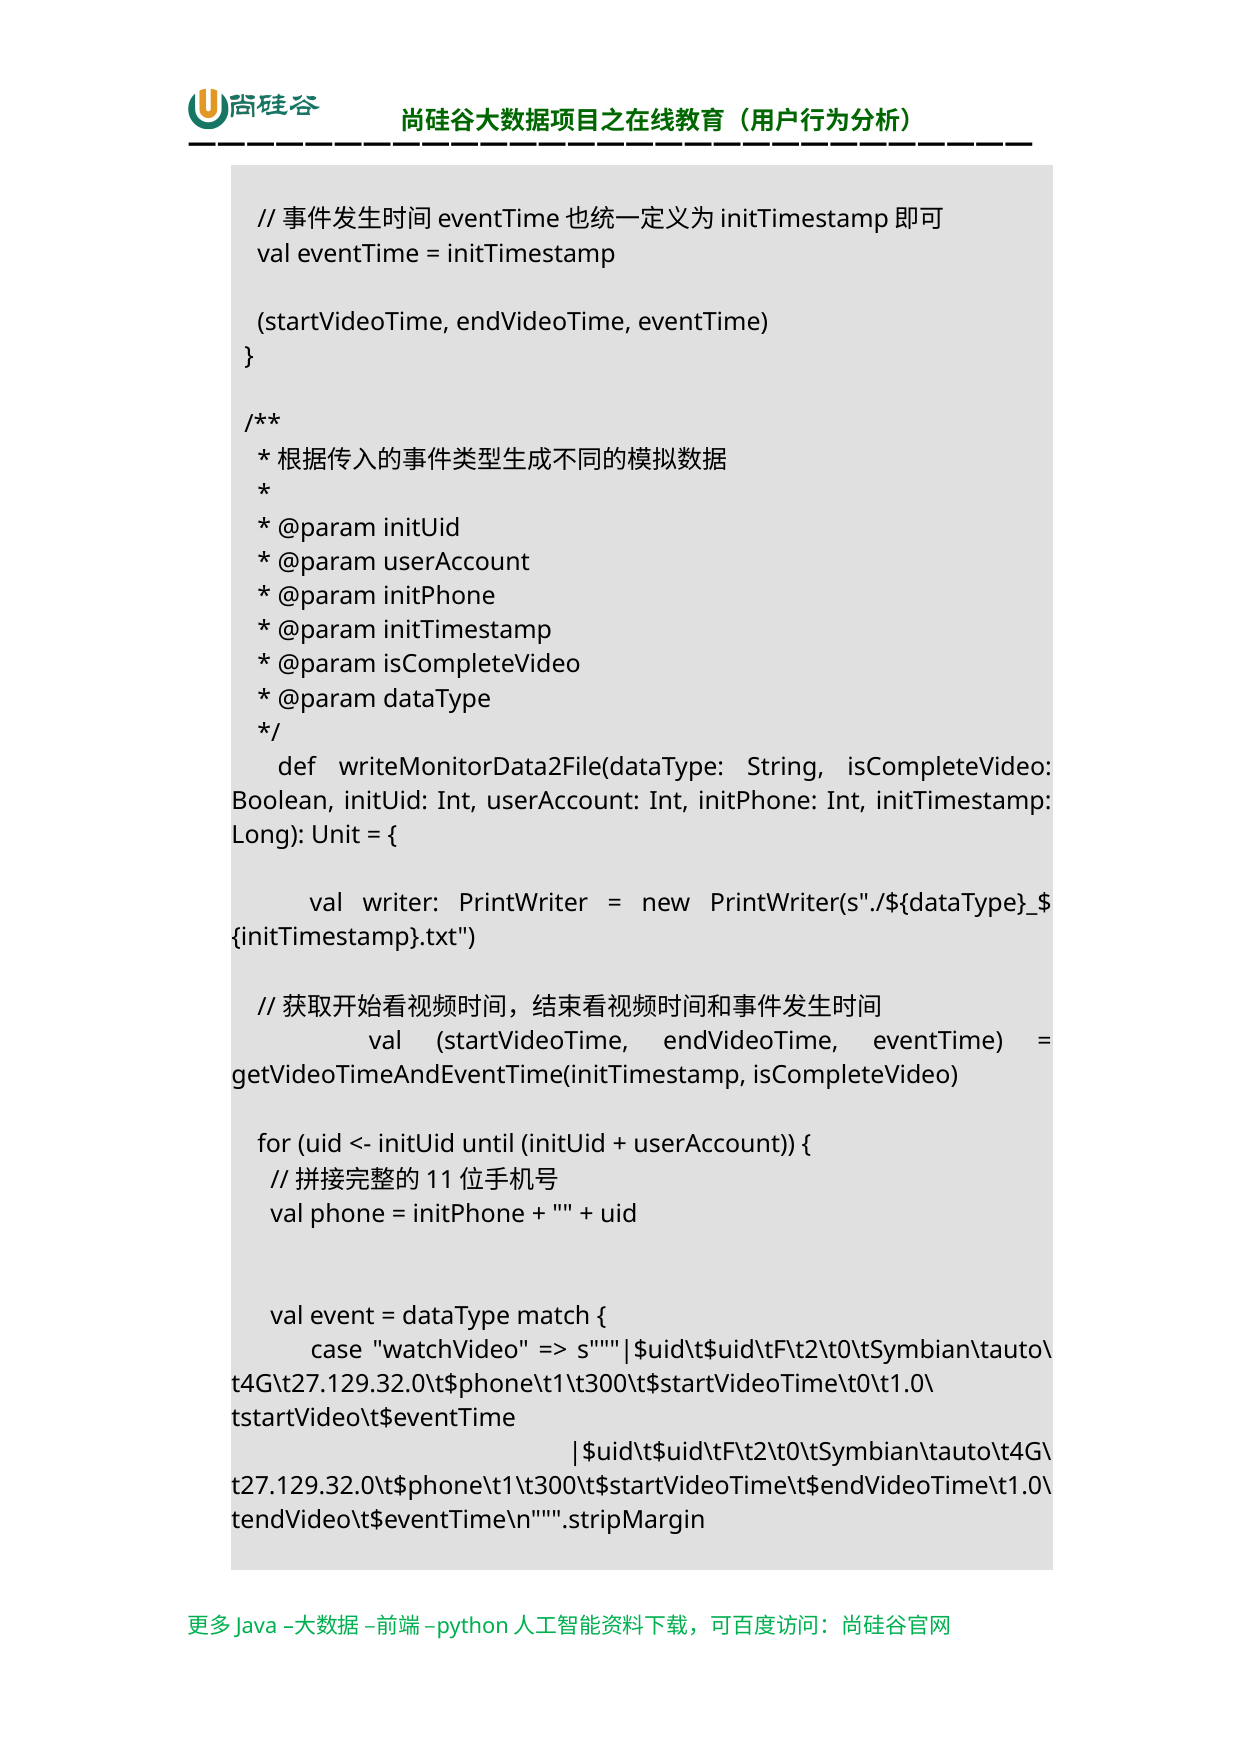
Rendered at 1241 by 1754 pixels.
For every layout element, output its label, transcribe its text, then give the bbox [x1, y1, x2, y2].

picture [187, 88, 321, 130]
text } [231, 337, 1053, 371]
text val writer: PrintWriter = new PrintWriter(s"./${dataType}_${initTimestamp}.txt") [231, 884, 1053, 953]
text |$uid\t$uid\tF\t2\t0\tSymbian\tauto\t4G\t27.129.32.0\t$phone\t1\t300\t$startVideoTime\t$endVideoTime\t1.0\tendVideo\t$eventTime\n""".stripMargin [231, 1434, 1053, 1536]
text * @param isCompleteVideo [231, 646, 1053, 680]
text case "watchVideo" => s"""|$uid\t$uid\tF\t2\t0\tSymbian\tauto\t4G\t27.129.32.0\t$phone\t1\t300\t$startVideoTime\t0\t1.0\tstartVideo\t$eventTime [231, 1332, 1053, 1434]
text (startVideoTime, endVideoTime, eventTime) [231, 303, 1053, 337]
text val event = dataType match { [231, 1298, 1053, 1332]
text */ [231, 714, 1053, 748]
text for (uid <- initUid until (initUid + userAccount)) { [231, 1125, 1053, 1159]
text * [231, 476, 1053, 510]
text * @param dataType [231, 680, 1053, 714]
text * @param initTimestamp [231, 612, 1053, 646]
text /** [231, 406, 1053, 439]
text val phone = initPhone + "" + uid [231, 1196, 1053, 1229]
text // 获取开始看视频时间，结束看视频时间和事件发生时间 [231, 987, 1053, 1023]
text // 拼接完整的11位手机号 [231, 1159, 1053, 1196]
text * @param userAccount [231, 544, 1053, 578]
text def writeMonitorData2File(dataType: String, isCompleteVideo: Boolean, initUid: Int, userAccount: Int, initPhone: Int, initTimestamp: Long): Unit = { [231, 748, 1053, 851]
text val (startVideoTime, endVideoTime, eventTime) = getVideoTimeAndEventTime(initTimestamp, isCompleteVideo) [231, 1023, 1053, 1091]
text // 事件发生时间eventTime也统一定义为initTimestamp即可 [231, 199, 1053, 235]
text * @param initPhone [231, 578, 1053, 612]
text * 根据传入的事件类型生成不同的模拟数据 [231, 439, 1053, 476]
text val eventTime = initTimestamp [231, 235, 1053, 269]
text * @param initUid [231, 510, 1053, 544]
